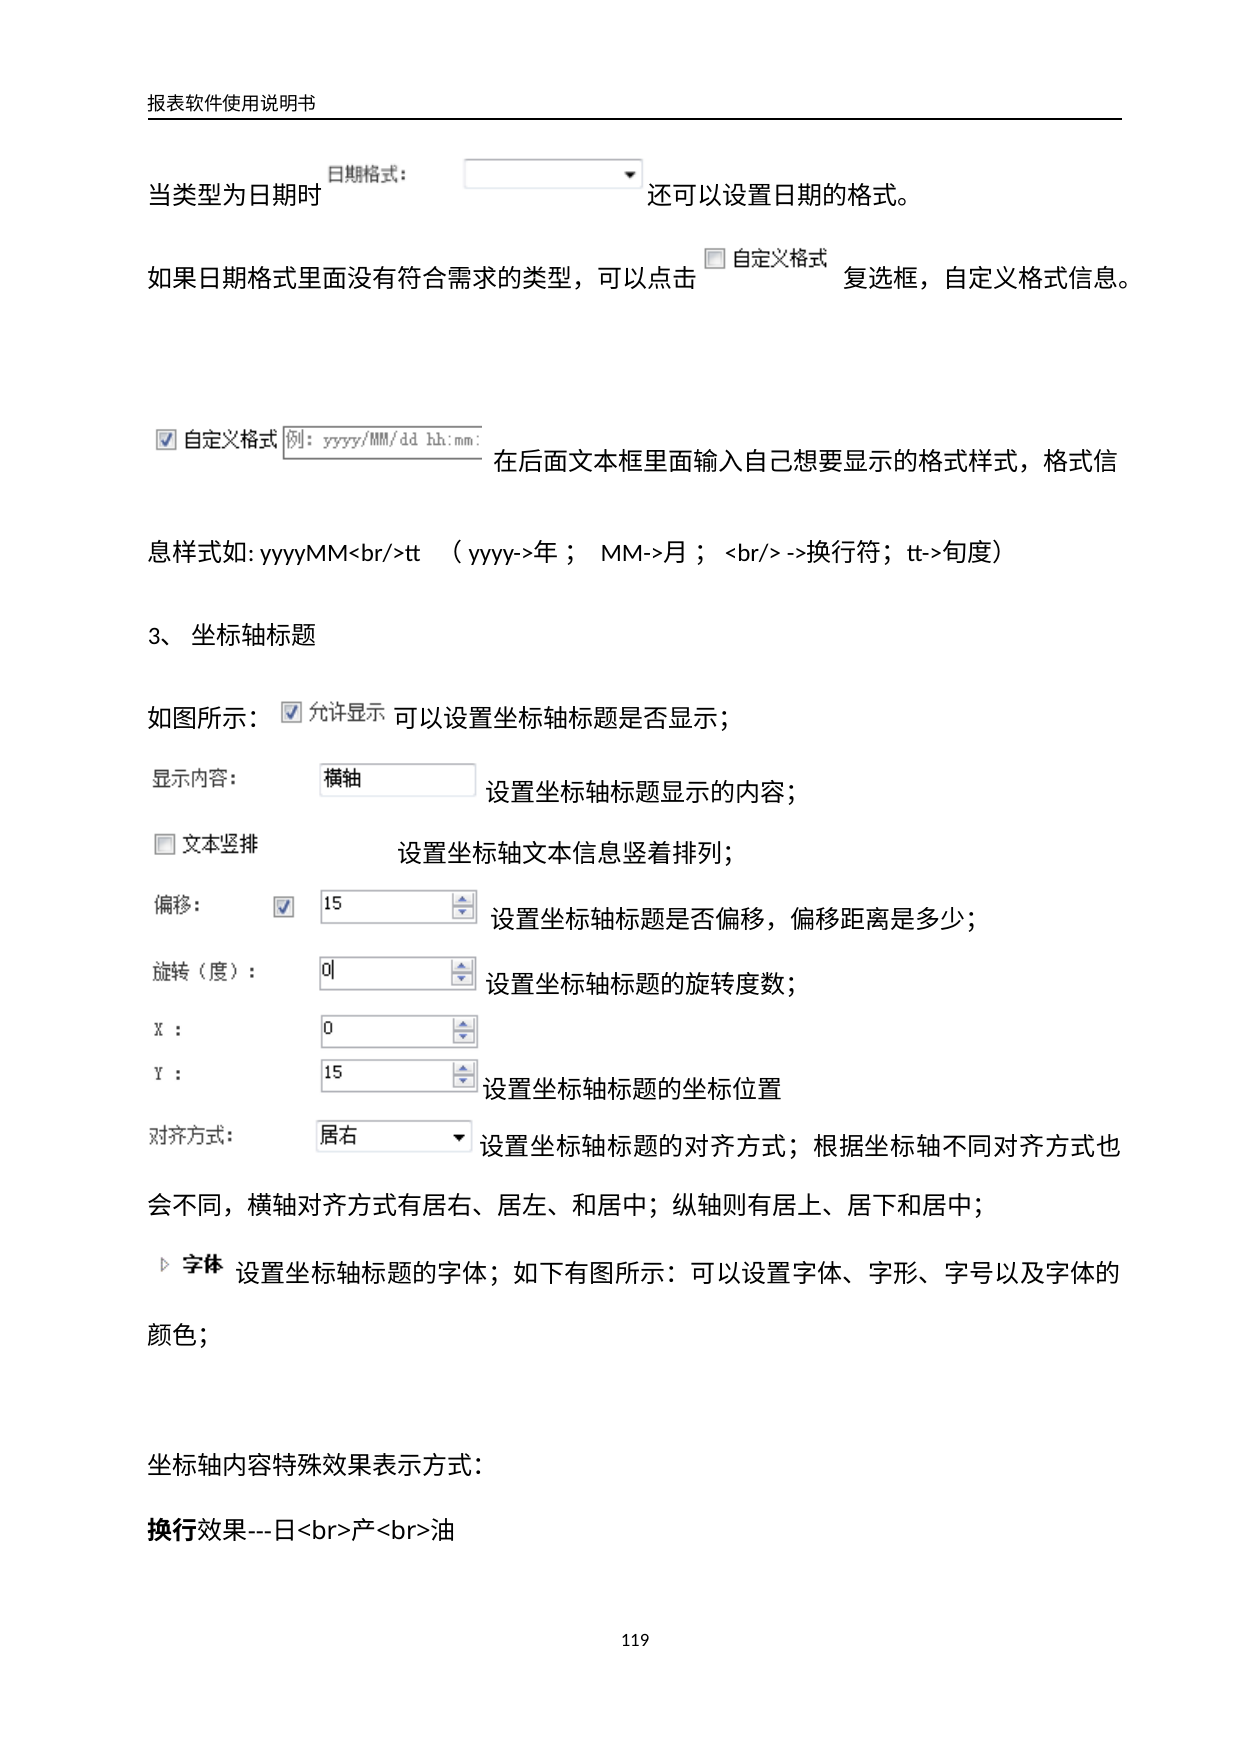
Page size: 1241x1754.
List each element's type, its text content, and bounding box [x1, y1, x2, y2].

picture [147, 1009, 483, 1099]
picture [147, 1248, 236, 1283]
text 3、 坐标轴标题 [148, 601, 1122, 666]
text 设置坐标轴标题的字体；如下有图所示：可以设置字体、字形、字号以及字体的颜色； [148, 1236, 1122, 1366]
picture [322, 156, 648, 194]
text 如图所示：可以设置坐标轴标题是否显示； [148, 684, 1122, 749]
picture [147, 887, 490, 929]
picture [147, 1115, 479, 1156]
text 在后面文本框里面输入自己想要显示的格式样式，格式信息样式如: yyyyMM<br/>tt （ yyyy->年 ； MM->月 ； <br/> ->换行符；tt->旬度） [148, 420, 1122, 583]
text 设置坐标轴文本信息竖着排列； [148, 814, 1122, 879]
picture [697, 239, 843, 277]
text 当类型为日期时还可以设置日期的格式。 [148, 156, 1122, 221]
text 如果日期格式里面没有符合需求的类型，可以点击复选框，自定义格式信息。 [148, 239, 1122, 402]
text 设置坐标轴标题的旋转度数； [148, 944, 1122, 1009]
text 设置坐标轴标题的对齐方式；根据坐标轴不同对齐方式也会不同，横轴对齐方式有居右、居左、和居中；纵轴则有居上、居下和居中； [148, 1106, 1122, 1236]
picture [147, 754, 486, 802]
text 设置坐标轴标题是否偏移，偏移距离是多少； [148, 879, 1122, 944]
picture [147, 952, 486, 994]
text 坐标轴内容特殊效果表示方式： [148, 1431, 1122, 1496]
picture [272, 697, 393, 728]
picture [147, 420, 482, 463]
picture [147, 823, 293, 863]
text 换行效果---日<br>产<br>油 [148, 1496, 1122, 1561]
